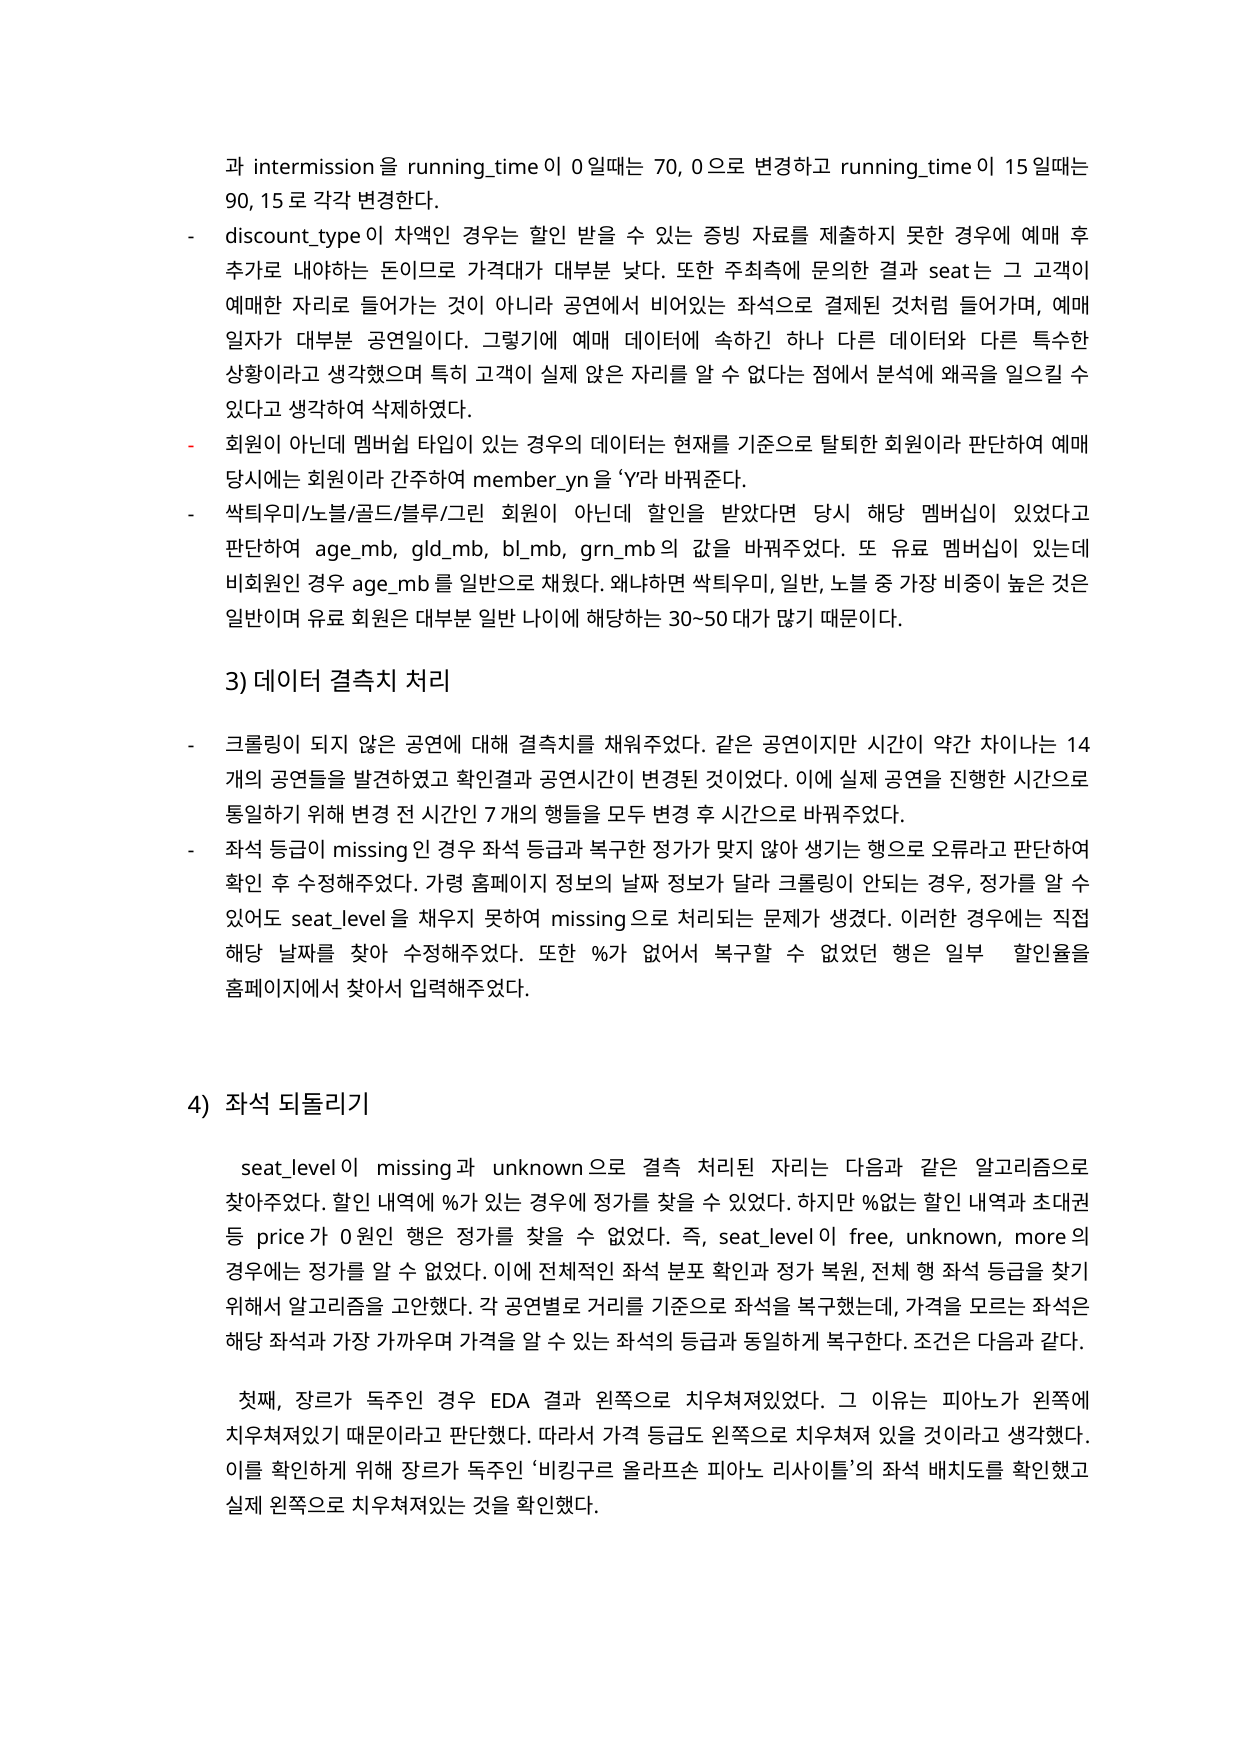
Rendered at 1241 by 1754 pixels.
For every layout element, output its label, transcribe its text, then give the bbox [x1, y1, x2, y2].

list 크롤링이 되지 않은 공연에 대해 결측치를 채워주었다. 같은 공연이지만 시간이 약간 차이나는 14개의 공연들을 발견하였고 확인결과 공연시간이 변경된 것이었다. 이에 실제 공연을 진행한 시간으로 통일하기 위해 변경 전 시간인 7개의 행들을 모두 변경 후 시간으로 바꿔주었다. [187, 728, 1090, 828]
text 3) 데이터 결측치 처리 [150, 662, 1090, 698]
list 좌석 되돌리기 [187, 1084, 1090, 1121]
list discount_type이 차액인 경우는 할인 받을 수 있는 증빙 자료를 제출하지 못한 경우에 예매 후 추가로 내야하는 돈이므로 가격대가 대부분 낮다. 또한 주최측에 문의한 결과 seat는 그 고객이 예매한 자리로 들어가는 것이 아니라 공연에서 비어있는 좌석으로 결제된 것처럼 들어가며, 예매 일자가 대부분 공연일이다. 그렇기에 예매 데이터에 속하긴 하나 다른 데이터와 다른 특수한 상황이라고 생각했으며 특히 고객이 실제 앉은 자리를 알 수 없다는 점에서 분석에 왜곡을 일으킬 수 있다고 생각하여 삭제하였다. [187, 219, 1090, 424]
text 첫째, 장르가 독주인 경우 EDA 결과 왼쪽으로 치우쳐져있었다. 그 이유는 피아노가 왼쪽에 치우쳐져있기 때문이라고 판단했다. 따라서 가격 등급도 왼쪽으로 치우쳐져 있을 것이라고 생각했다. 이를 확인하게 위해 장르가 독주인 ‘비킹구르 올라프손 피아노 리사이틀’의 좌석 배치도를 확인했고 실제 왼쪽으로 치우쳐져있는 것을 확인했다. [225, 1385, 1090, 1519]
list 좌석 등급이 missing인 경우 좌석 등급과 복구한 정가가 맞지 않아 생기는 행으로 오류라고 판단하여 확인 후 수정해주었다. 가령 홈페이지 정보의 날짜 정보가 달라 크롤링이 안되는 경우, 정가를 알 수 있어도 seat_level을 채우지 못하여 missing으로 처리되는 문제가 생겼다. 이러한 경우에는 직접 해당 날짜를 찾아 수정해주었다. 또한 %가 없어서 복구할 수 없었던 행은 일부 할인율을 홈페이지에서 찾아서 입력해주었다. [187, 833, 1090, 1002]
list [187, 150, 1090, 215]
text seat_level이 missing과 unknown으로 결측 처리된 자리는 다음과 같은 알고리즘으로 찾아주었다. 할인 내역에 %가 있는 경우에 정가를 찾을 수 있었다. 하지만 %없는 할인 내역과 초대권 등 price가 0원인 행은 정가를 찾을 수 없었다. 즉, seat_level이 free, unknown, more의 경우에는 정가를 알 수 없었다. 이에 전체적인 좌석 분포 확인과 정가 복원, 전체 행 좌석 등급을 찾기 위해서 알고리즘을 고안했다. 각 공연별로 거리를 기준으로 좌석을 복구했는데, 가격을 모르는 좌석은 해당 좌석과 가장 가까우며 가격을 알 수 있는 좌석의 등급과 동일하게 복구한다. 조건은 다음과 같다. [225, 1151, 1090, 1355]
list 회원이 아닌데 멤버쉽 타입이 있는 경우의 데이터는 현재를 기준으로 탈퇴한 회원이라 판단하여 예매 당시에는 회원이라 간주하여 member_yn을 ‘Y’라 바꿔준다. [187, 428, 1090, 493]
list 싹틔우미/노블/골드/블루/그린 회원이 아닌데 할인을 받았다면 당시 해당 멤버십이 있었다고 판단하여 age_mb, gld_mb, bl_mb, grn_mb의 값을 바꿔주었다. 또 유료 멤버십이 있는데 비회원인 경우 age_mb를 일반으로 채웠다. 왜냐하면 싹틔우미, 일반, 노블 중 가장 비중이 높은 것은 일반이며 유료 회원은 대부분 일반 나이에 해당하는 30~50대가 많기 때문이다. [187, 498, 1090, 632]
